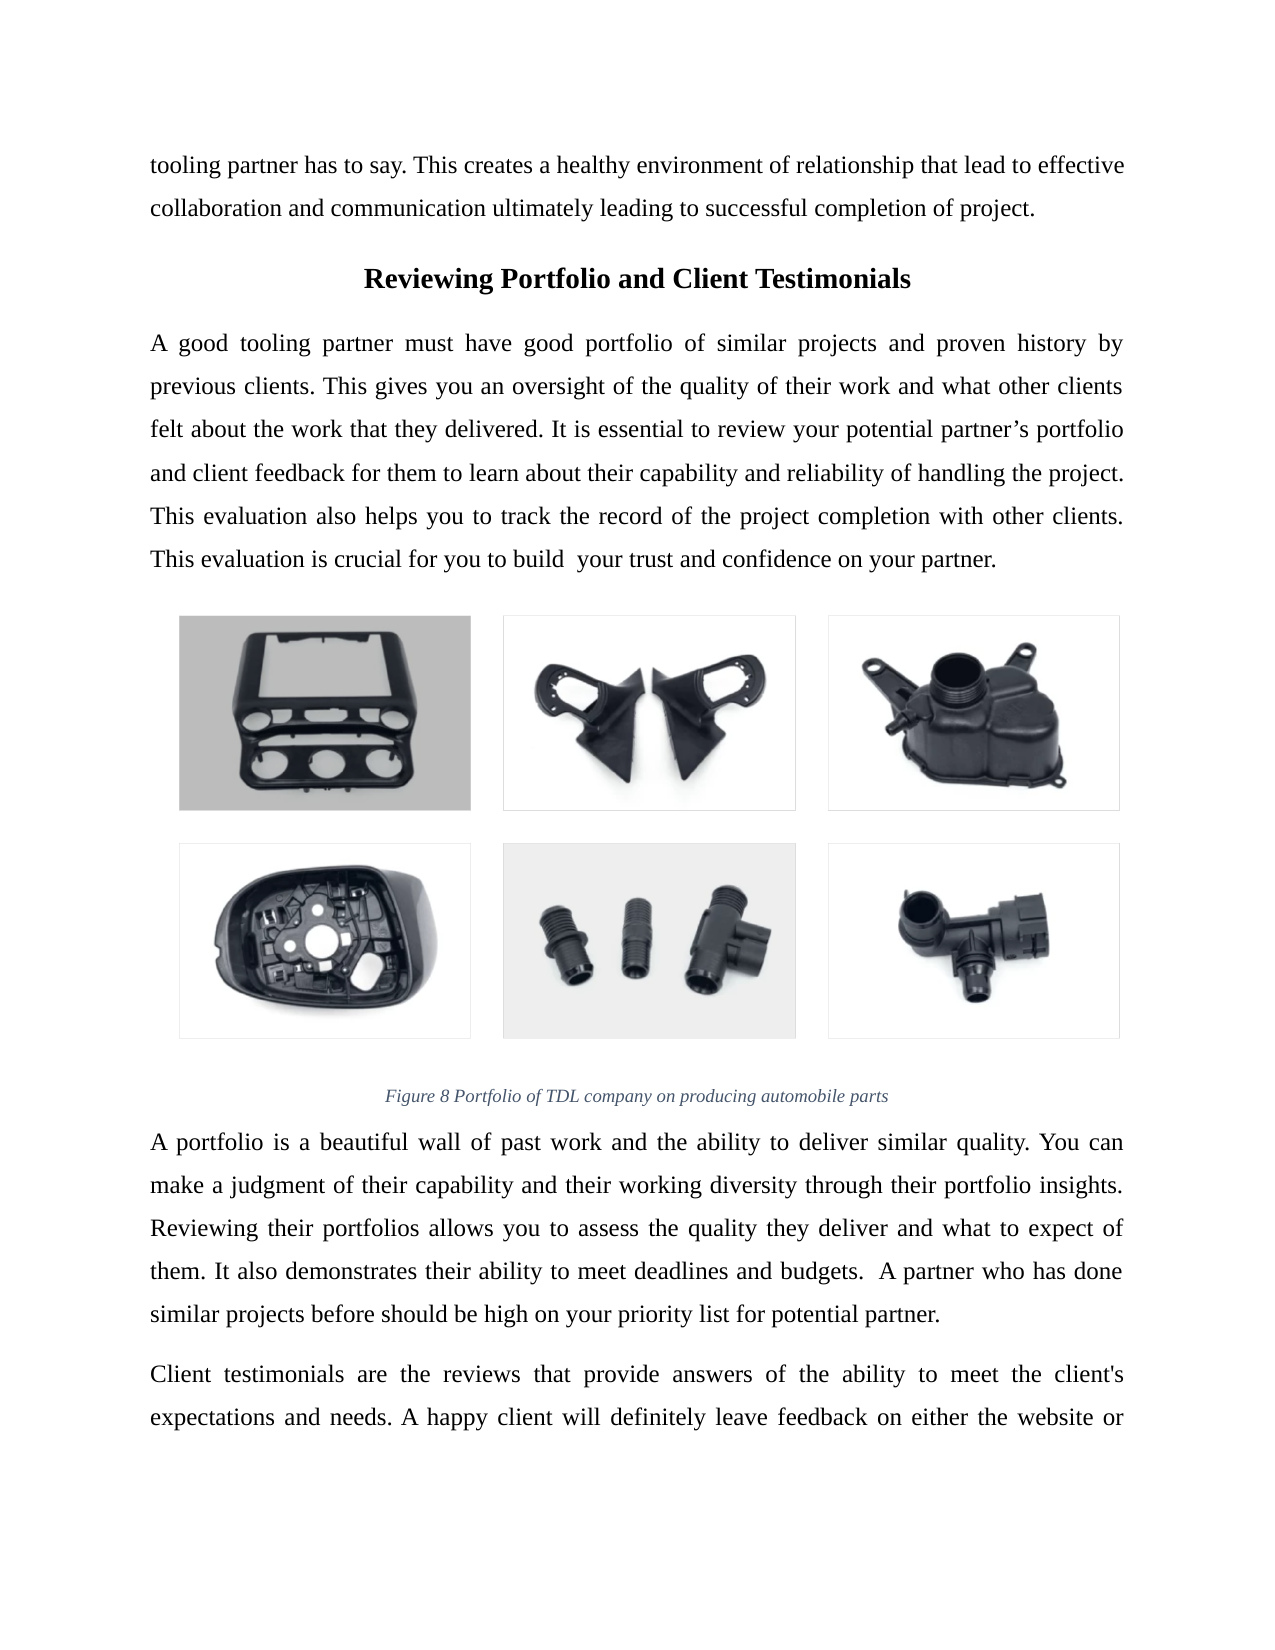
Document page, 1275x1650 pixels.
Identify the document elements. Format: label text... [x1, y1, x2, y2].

picture [150, 603, 1125, 1054]
text A good tooling partner must have good portfolio of similar projects and proven history by previous clients. This gives you an oversight of the quality of their work and what other clients felt about the work that they delivered. It is essential to review your potential partner’s portfolio and client feedback for them to learn about their capability and reliability of handling the project. This evaluation also helps you to track the record of the project completion with other clients. This evaluation is crucial for you to build your trust and confidence on your partner. [150, 328, 1125, 573]
subtitle Reviewing Portfolio and Client Testimonials [150, 261, 1125, 295]
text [150, 150, 1125, 222]
text Figure 8 Portfolio of TDL company on producing automobile parts [150, 1085, 1125, 1106]
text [150, 1359, 1125, 1431]
text A portfolio is a beautiful wall of past work and the ability to deliver similar quality. You can make a judgment of their capability and their working diversity through their portfolio insights. Reviewing their portfolios allows you to assess the quality they deliver and what to expect of them. It also demonstrates their ability to meet deadlines and budgets. A partner who has done similar projects before should be high on your priority list for potential partner. [150, 1127, 1125, 1328]
